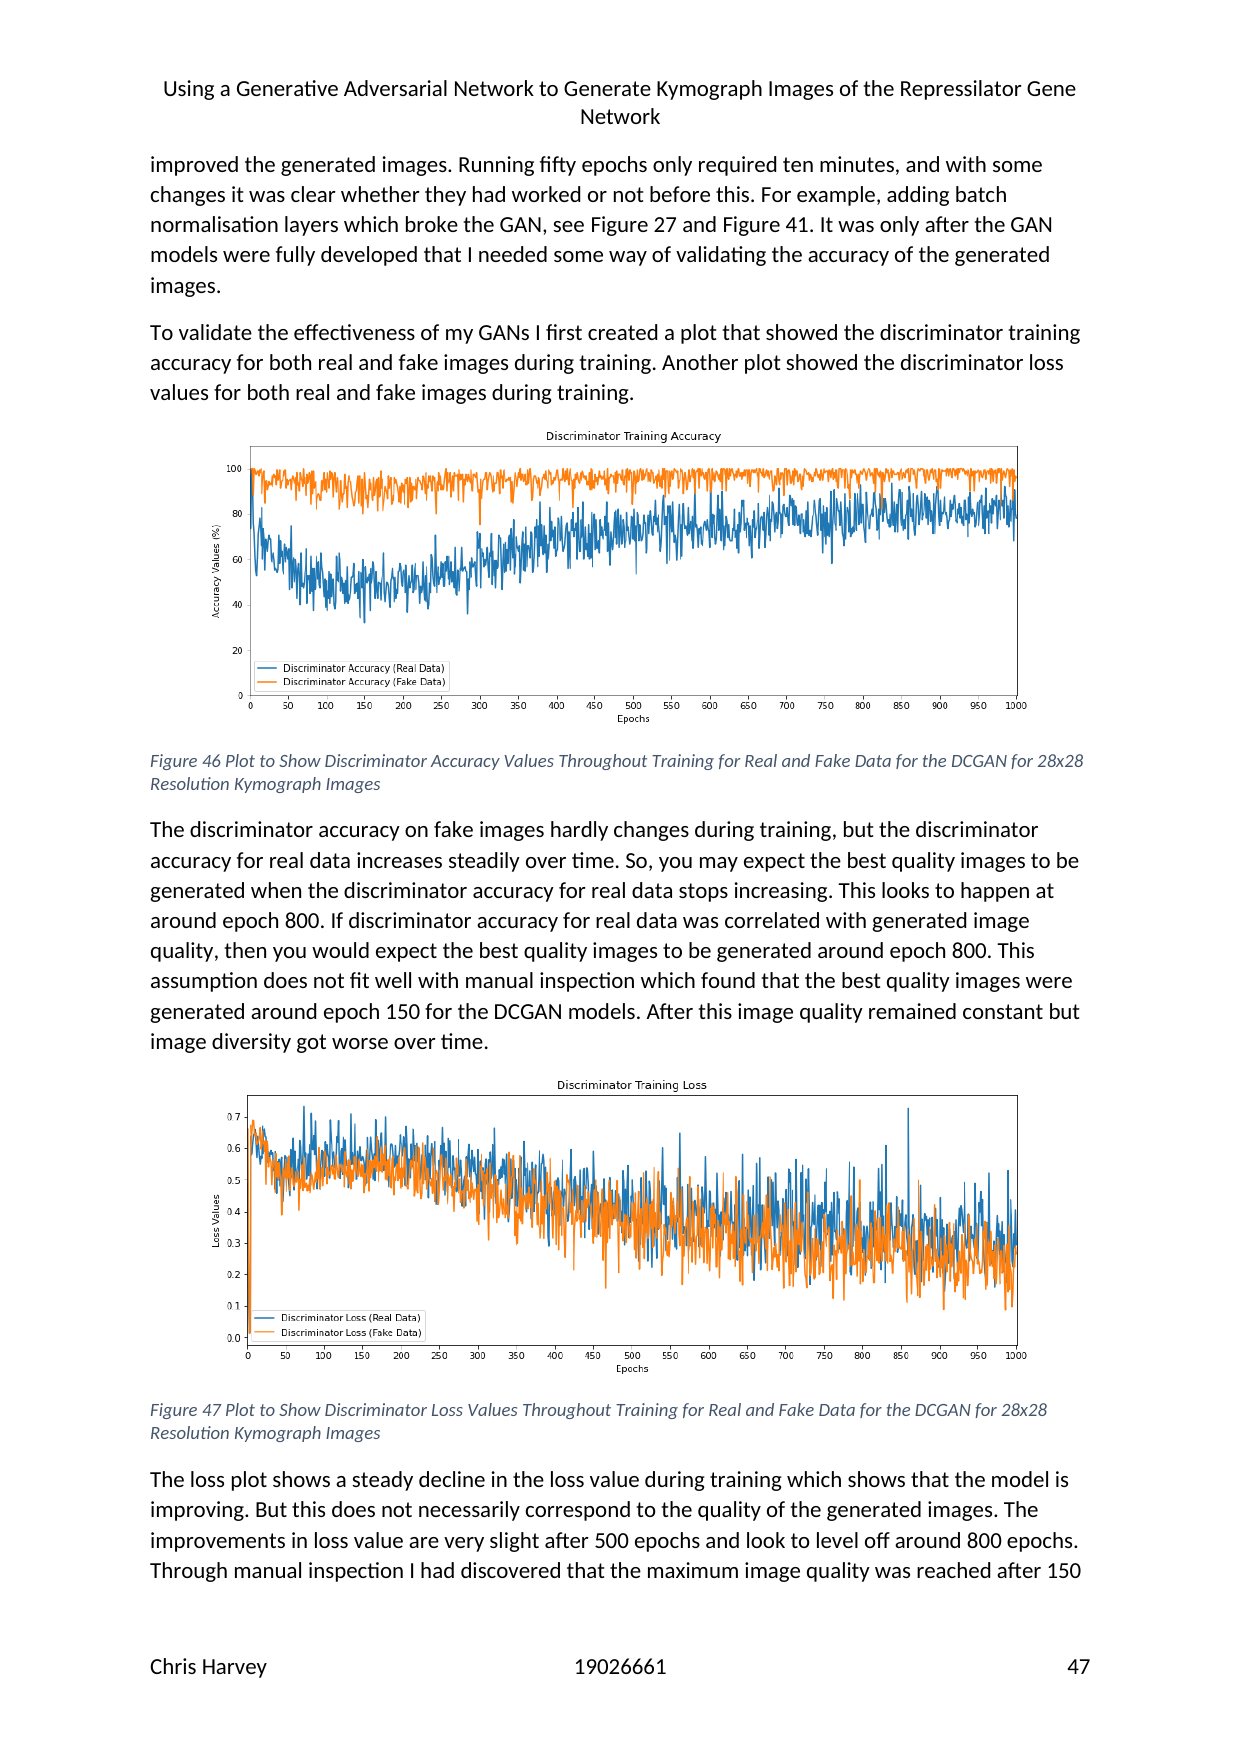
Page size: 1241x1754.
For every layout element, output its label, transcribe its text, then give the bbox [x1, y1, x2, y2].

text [150, 1465, 1090, 1584]
text Figure 46 Plot to Show Discriminator Accuracy Values Throughout Training for Real and Fake Data for the DCGAN for 28x28 Resolution Kymograph Images [150, 749, 1090, 795]
text Figure 47 Plot to Show Discriminator Loss Values Throughout Training for Real and Fake Data for the DCGAN for 28x28 Resolution Kymograph Images [150, 1399, 1090, 1444]
text To validate the effectiveness of my GANs I first created a plot that showed the discriminator training accuracy for both real and fake images during training. Another plot showed the discriminator loss values for both real and fake images during training. [150, 318, 1090, 406]
text The discriminator accuracy on fake images hardly changes during training, but the discriminator accuracy for real data increases steadily over time. So, you may expect the best quality images to be generated when the discriminator accuracy for real data stops increasing. This looks to happen at around epoch 800. If discriminator accuracy for real data was correlated with generated image quality, then you would expect the best quality images to be generated around epoch 800. This assumption does not fit well with manual inspection which found that the best quality images were generated around epoch 150 for the DCGAN models. After this image quality remained constant but image diversity got worse over time. [150, 816, 1090, 1055]
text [150, 150, 1090, 299]
picture [206, 1073, 1034, 1380]
picture [206, 425, 1034, 730]
